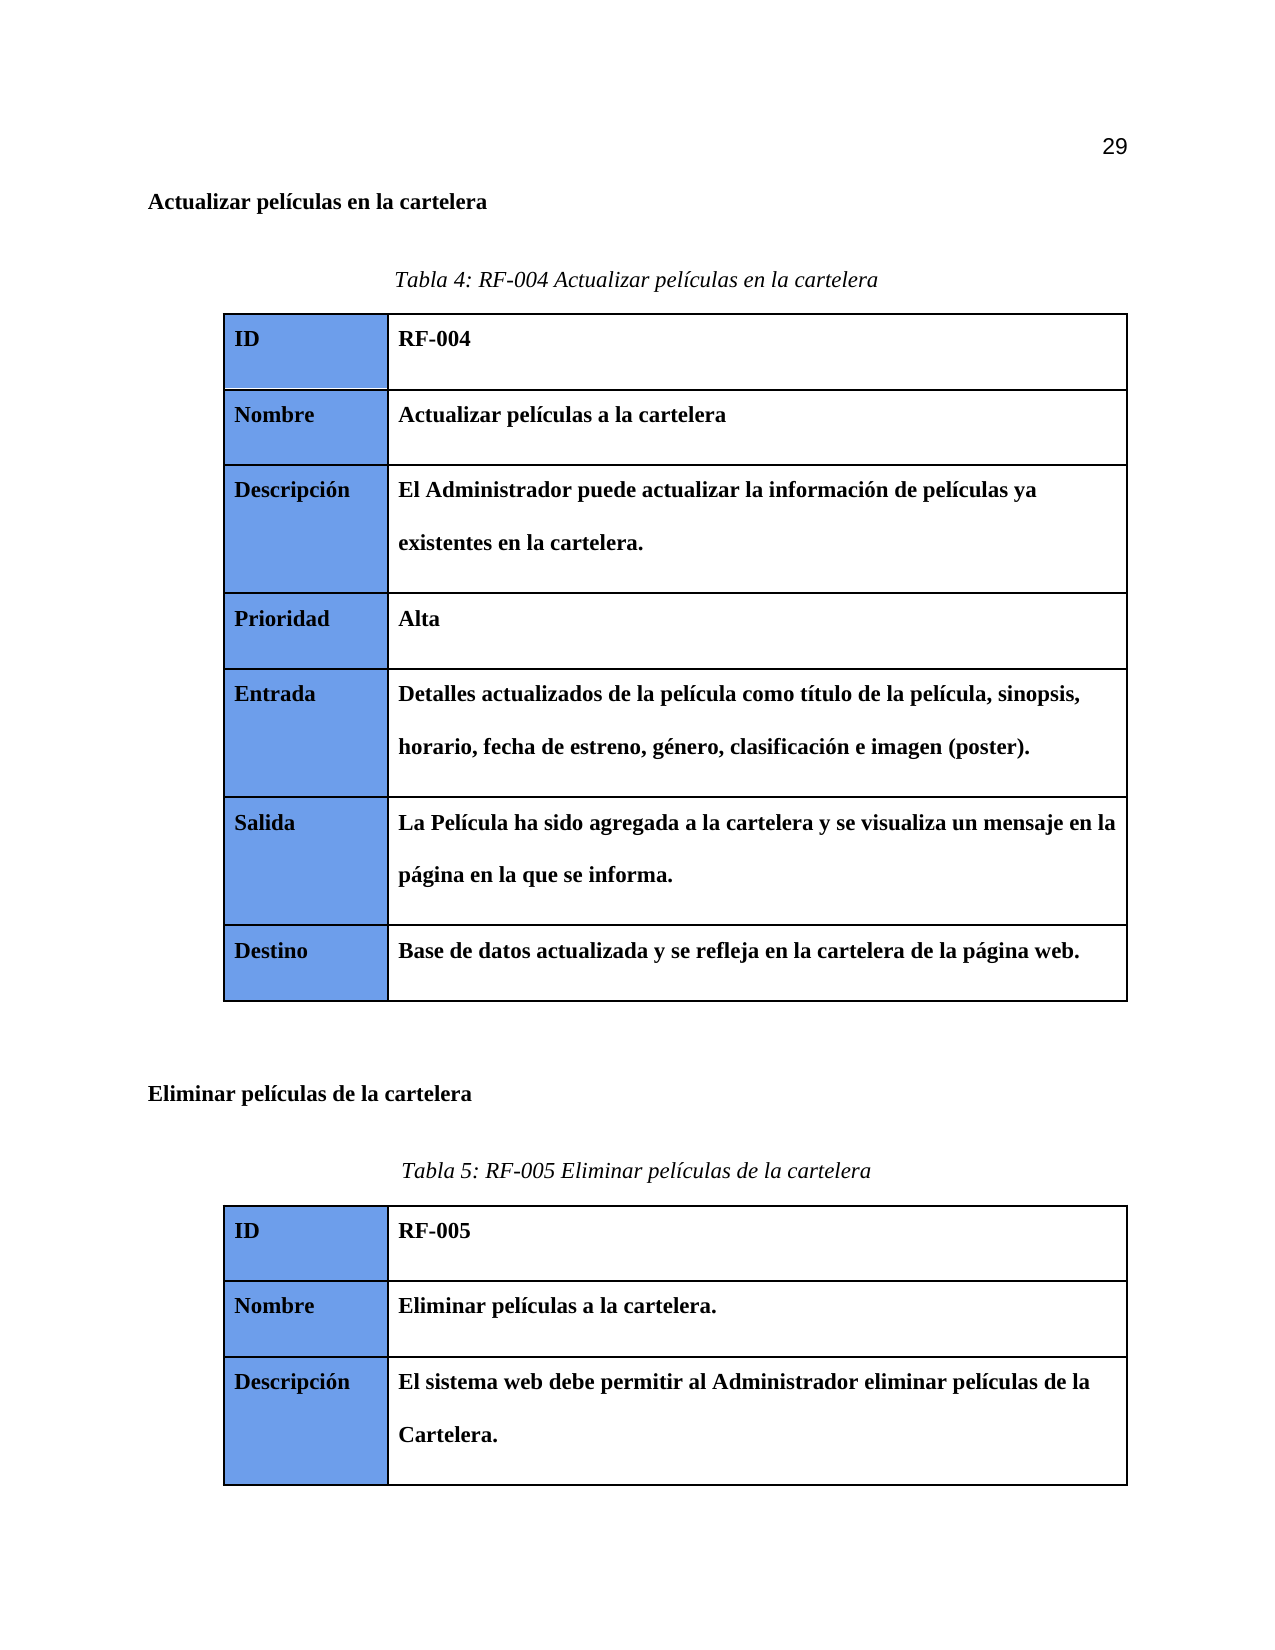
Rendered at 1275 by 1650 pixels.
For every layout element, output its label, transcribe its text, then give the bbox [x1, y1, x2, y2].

table_cell Descripción [225, 1358, 387, 1484]
table_cell El Administrador puede actualizar la información de películas ya existentes en la cartelera. [389, 466, 1126, 592]
table_cell Salida [225, 798, 387, 924]
text Eliminar películas de la cartelera [148, 1079, 1127, 1106]
table_cell Base de datos actualizada y se refleja en la cartelera de la página web. [389, 926, 1126, 1000]
table_cell Alta [389, 594, 1126, 668]
table_cell Eliminar películas a la cartelera. [389, 1282, 1126, 1356]
table_cell Nombre [225, 1282, 387, 1356]
table_cell Prioridad [225, 594, 387, 668]
table_header RF-005 [389, 1207, 1126, 1280]
table_cell La Película ha sido agregada a la cartelera y se visualiza un mensaje en la página en la que se informa. [389, 798, 1126, 924]
table_cell Nombre [225, 391, 387, 464]
table_cell Entrada [225, 670, 387, 796]
table_header RF-004 [389, 315, 1126, 388]
table_cell Descripción [225, 466, 387, 592]
table_cell Destino [225, 926, 387, 1000]
text Tabla 4: RF-004 Actualizar películas en la cartelera [148, 266, 1127, 292]
text Actualizar películas en la cartelera [148, 188, 1127, 214]
table_header ID [225, 1207, 387, 1280]
text Tabla 5: RF-005 Eliminar películas de la cartelera [148, 1157, 1127, 1184]
table_cell Detalles actualizados de la película como título de la película, sinopsis, horario, fecha de estreno, género, clasificación e imagen (poster). [389, 670, 1126, 796]
table_cell El sistema web debe permitir al Administrador eliminar películas de la Cartelera. [389, 1358, 1126, 1484]
table_header ID [225, 315, 387, 388]
table_cell Actualizar películas a la cartelera [389, 391, 1126, 464]
